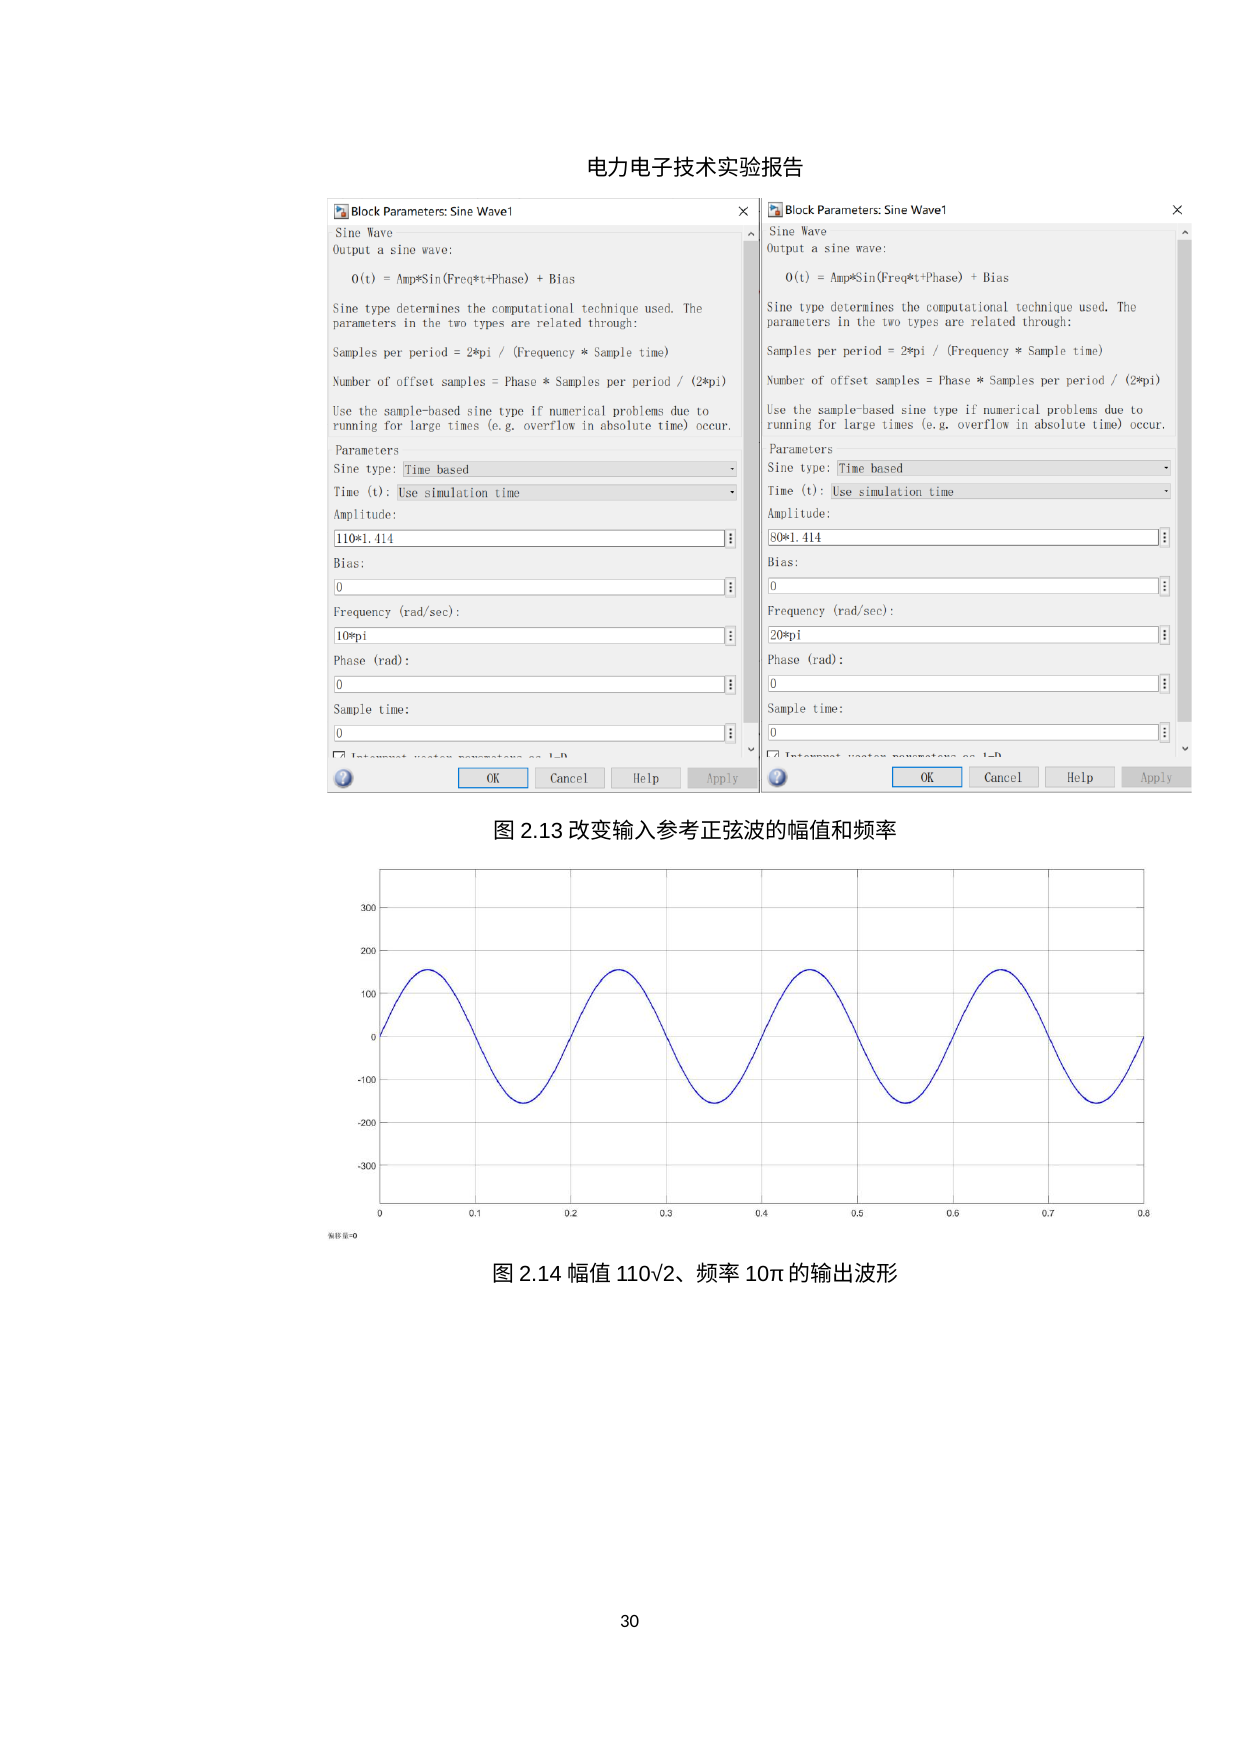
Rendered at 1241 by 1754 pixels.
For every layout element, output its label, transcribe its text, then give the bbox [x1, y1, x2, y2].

picture [327, 846, 1192, 1241]
text 图 2.13 改变输入参考正弦波的幅值和频率 [177, 812, 1063, 846]
picture [327, 198, 1192, 793]
text 图 2.14 幅值110√2、频率10π的输出波形 [177, 1255, 1063, 1289]
